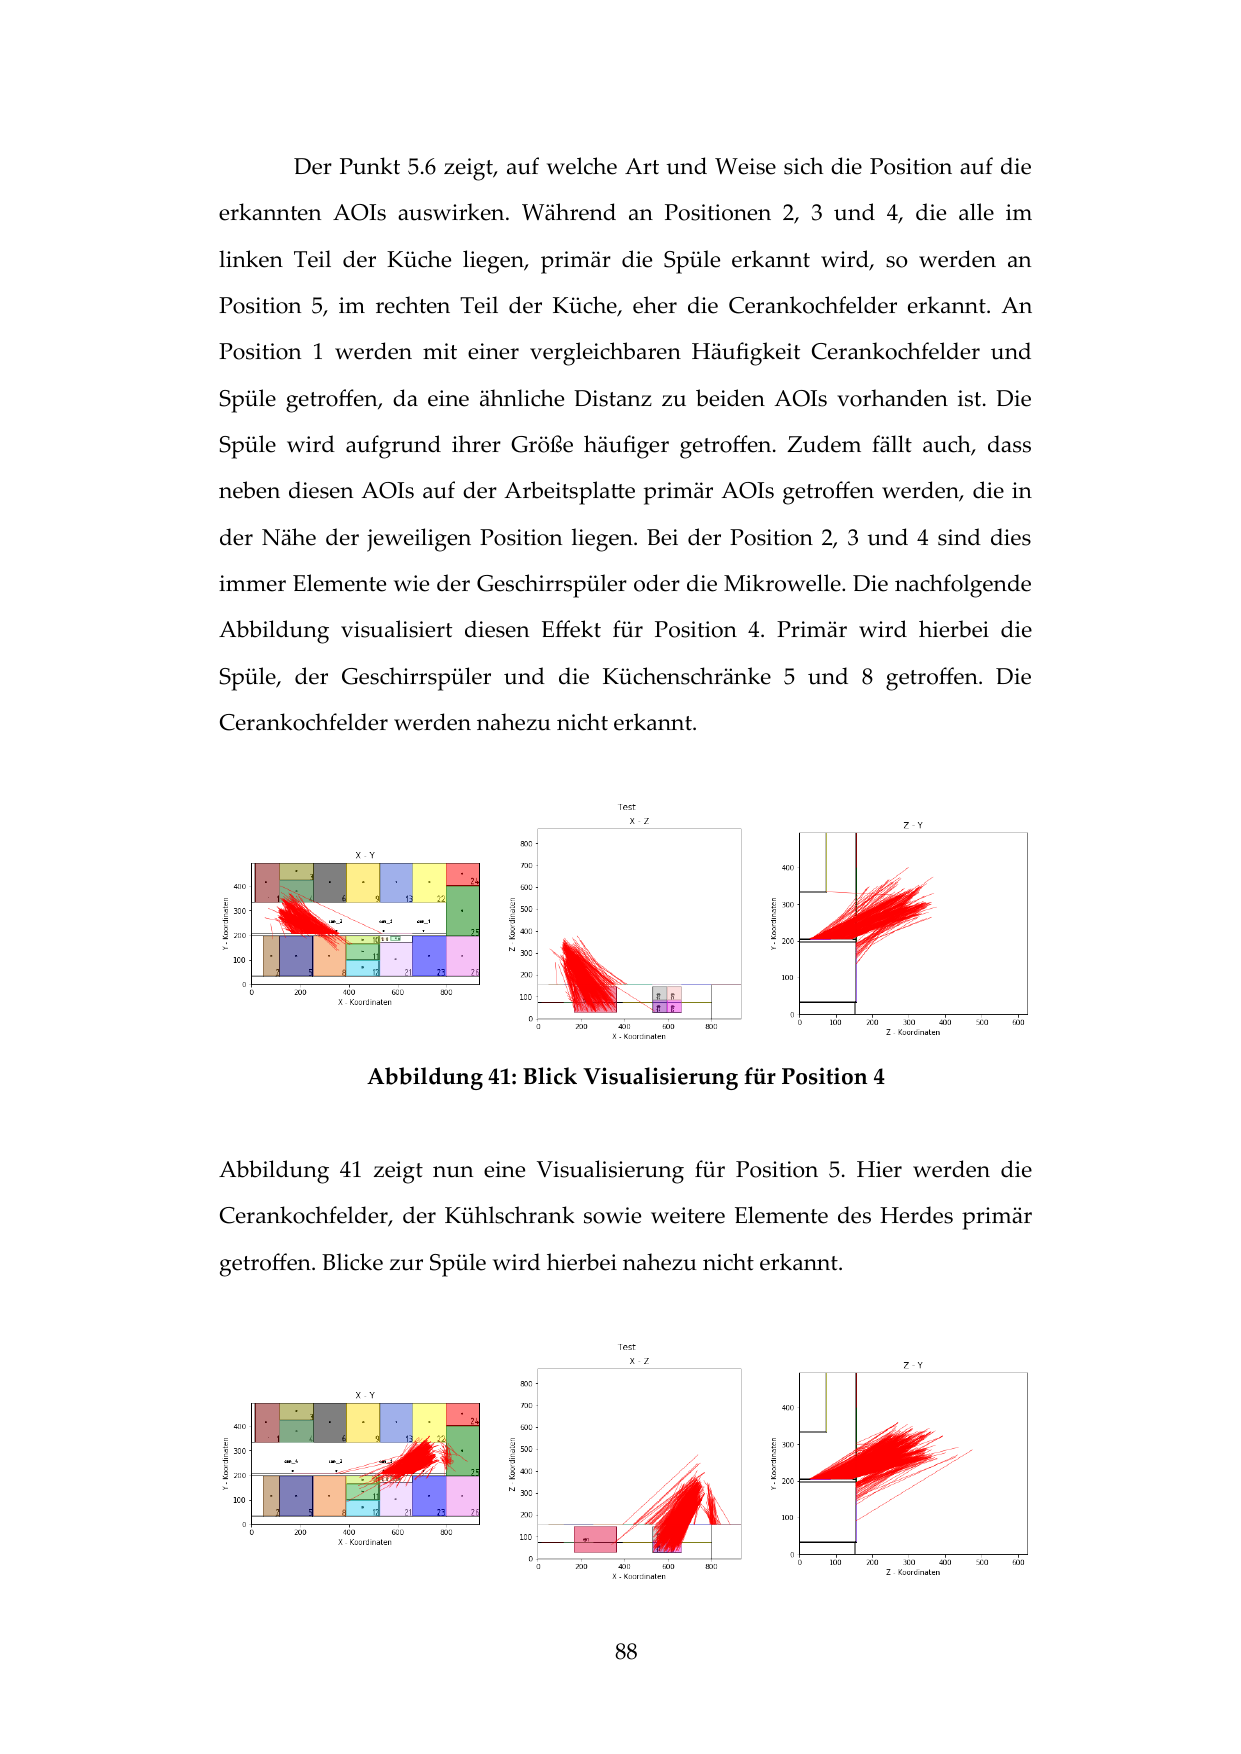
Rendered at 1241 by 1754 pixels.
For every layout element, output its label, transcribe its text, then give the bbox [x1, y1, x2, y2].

text Abbildung 41: Blick Visualisierung für Position 4 [219, 1060, 1033, 1091]
picture [218, 1338, 1034, 1585]
text Der Punkt 5.6 zeigt, auf welche Art und Weise sich die Position auf die erkannten AOIs auswirken. Während an Positionen 2, 3 und 4, die alle im linken Teil der Küche liegen, primär die Spüle erkannt wird, so werden an Position 5, im rechten Teil der Küche, eher die Cerankochfelder erkannt. An Position 1 werden mit einer vergleichbaren Häufigkeit Cerankochfelder und Spüle getroffen, da eine ähnliche Distanz zu beiden AOIs vorhanden ist. Die Spüle wird aufgrund ihrer Größe häufiger getroffen. Zudem fällt auch, dass neben diesen AOIs auf der Arbeitsplatte primär AOIs getroffen werden, die in der Nähe der jeweiligen Position liegen. Bei der Position 2, 3 und 4 sind dies immer Elemente wie der Geschirrspüler oder die Mikrowelle. Die nachfolgende Abbildung visualisiert diesen Effekt für Position 4. Primär wird hierbei die Spüle, der Geschirrspüler und die Küchenschränke 5 und 8 getroffen. Die Cerankochfelder werden nahezu nicht erkannt. [219, 150, 1033, 737]
picture [218, 798, 1034, 1045]
text Abbildung 41 zeigt nun eine Visualisierung für Position 5. Hier werden die Cerankochfelder, der Kühlschrank sowie weitere Elemente des Herdes primär getroffen. Blicke zur Spüle wird hierbei nahezu nicht erkannt. [219, 1153, 1033, 1277]
